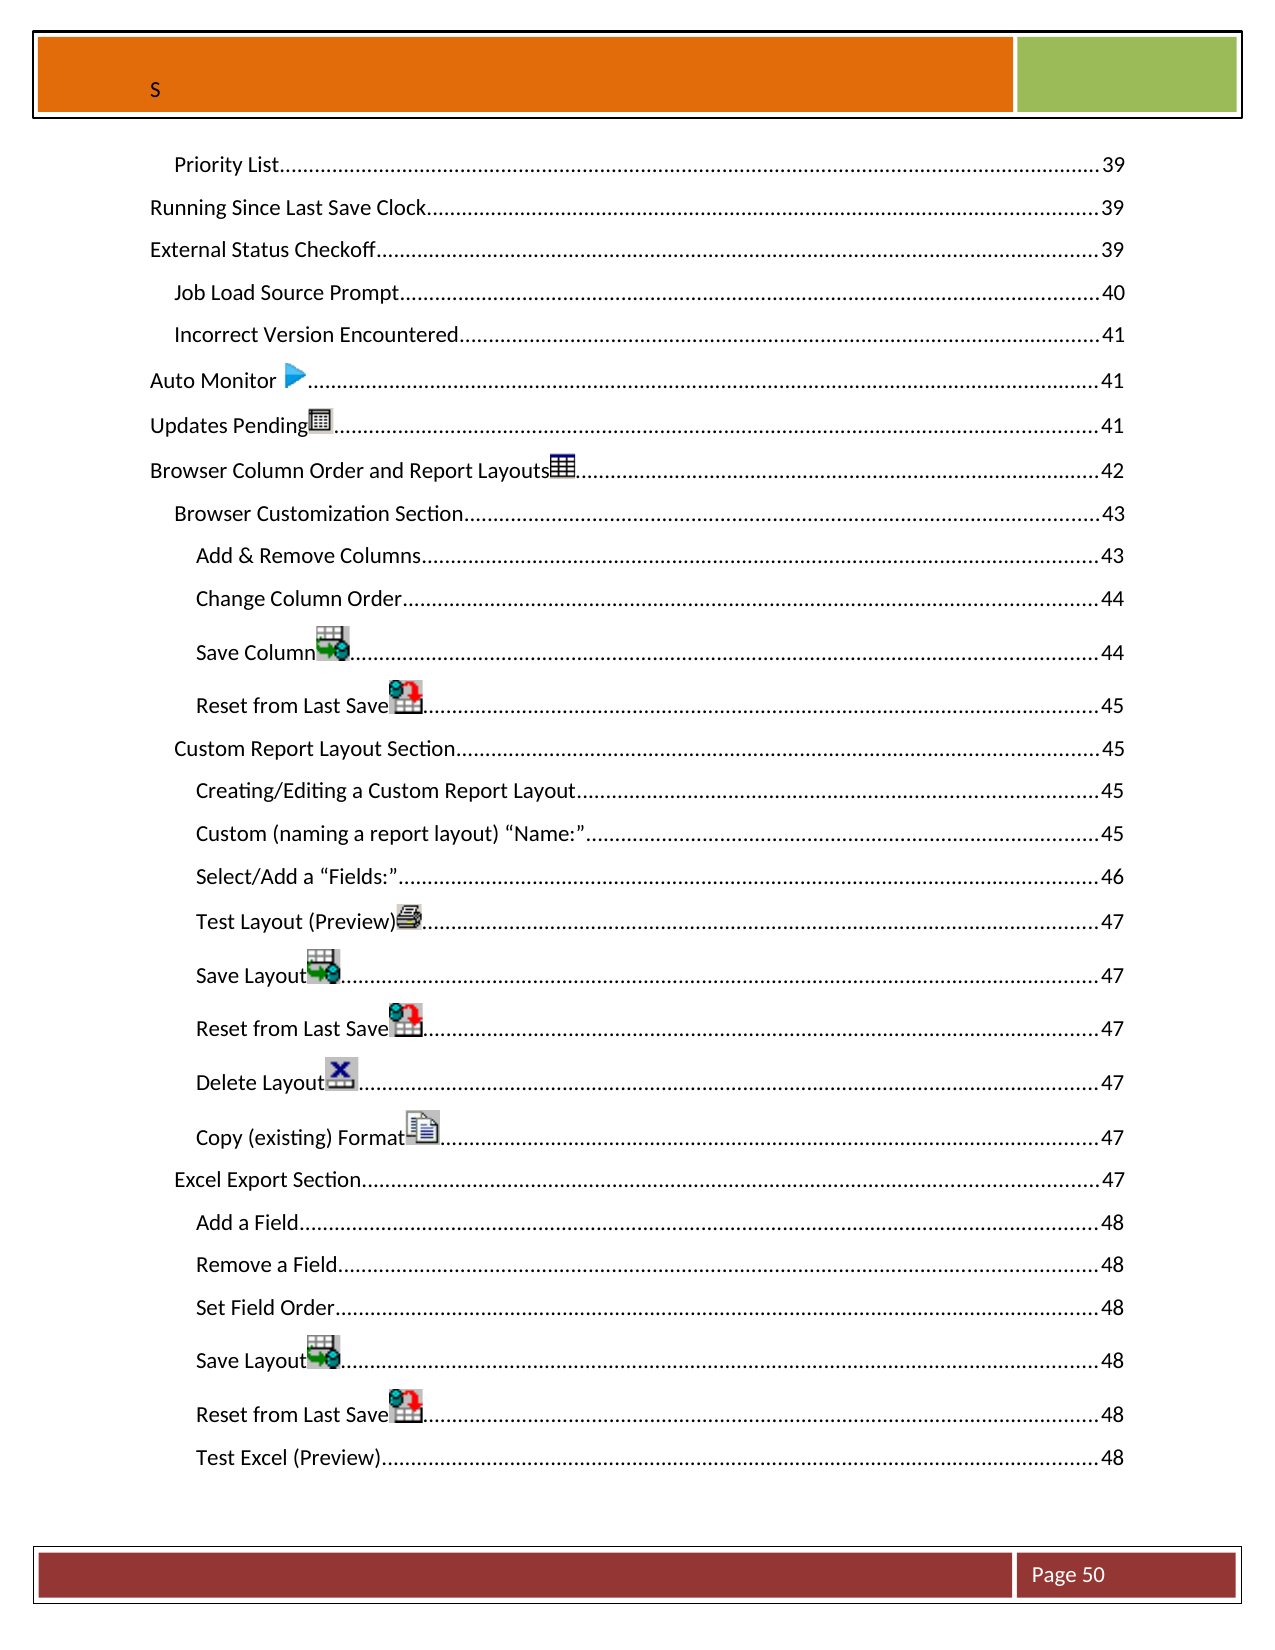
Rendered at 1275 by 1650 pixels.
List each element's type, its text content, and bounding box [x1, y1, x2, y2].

text Remove a Field 48 [196, 1250, 1125, 1278]
text Running Since Last Save Clock 39 [150, 193, 1125, 221]
text Custom (naming a report layout) “Name:” 45 [196, 819, 1125, 847]
text Test Excel (Preview) 48 [196, 1443, 1125, 1471]
picture [550, 453, 576, 479]
text Save Layout 48 [196, 1336, 1125, 1375]
text Updates Pending 41 [150, 408, 1125, 439]
picture [389, 680, 423, 714]
text Job Load Source Prompt 40 [173, 278, 1125, 306]
text Test Layout (Preview) 47 [196, 904, 1125, 935]
picture [325, 1057, 359, 1091]
picture [308, 408, 334, 434]
text Custom Report Layout Section 45 [173, 734, 1125, 762]
text Save Layout 47 [196, 950, 1125, 989]
text Creating/Editing a Custom Report Layout 45 [196, 777, 1125, 805]
picture [389, 1003, 423, 1037]
text External Status Checkoff 39 [150, 235, 1125, 263]
text Select/Add a “Fields:” 46 [196, 862, 1125, 890]
picture [282, 363, 308, 388]
text Delete Layout 47 [196, 1057, 1125, 1096]
text Set Field Order 48 [196, 1293, 1125, 1321]
text Add & Remove Columns 43 [196, 542, 1125, 569]
picture [396, 904, 422, 930]
picture [316, 626, 350, 661]
text Browser Column Order and Report Layouts 42 [150, 454, 1125, 484]
text Auto Monitor 41 [150, 363, 1125, 394]
text Incorrect Version Encountered 41 [173, 320, 1125, 348]
picture [405, 1110, 440, 1145]
text Change Column Order 44 [196, 584, 1125, 612]
picture [389, 1389, 423, 1423]
picture [307, 949, 341, 984]
text Reset from Last Save 48 [196, 1389, 1125, 1428]
picture [307, 1335, 341, 1369]
text Reset from Last Save 45 [196, 680, 1125, 719]
text Excel Export Section 47 [173, 1165, 1125, 1193]
text Save Column 44 [196, 627, 1125, 666]
text Add a Field 48 [196, 1208, 1125, 1236]
text Reset from Last Save 47 [196, 1003, 1125, 1042]
text Copy (existing) Format 47 [196, 1111, 1125, 1151]
text Priority List 39 [173, 150, 1125, 178]
text Browser Customization Section 43 [173, 499, 1125, 527]
